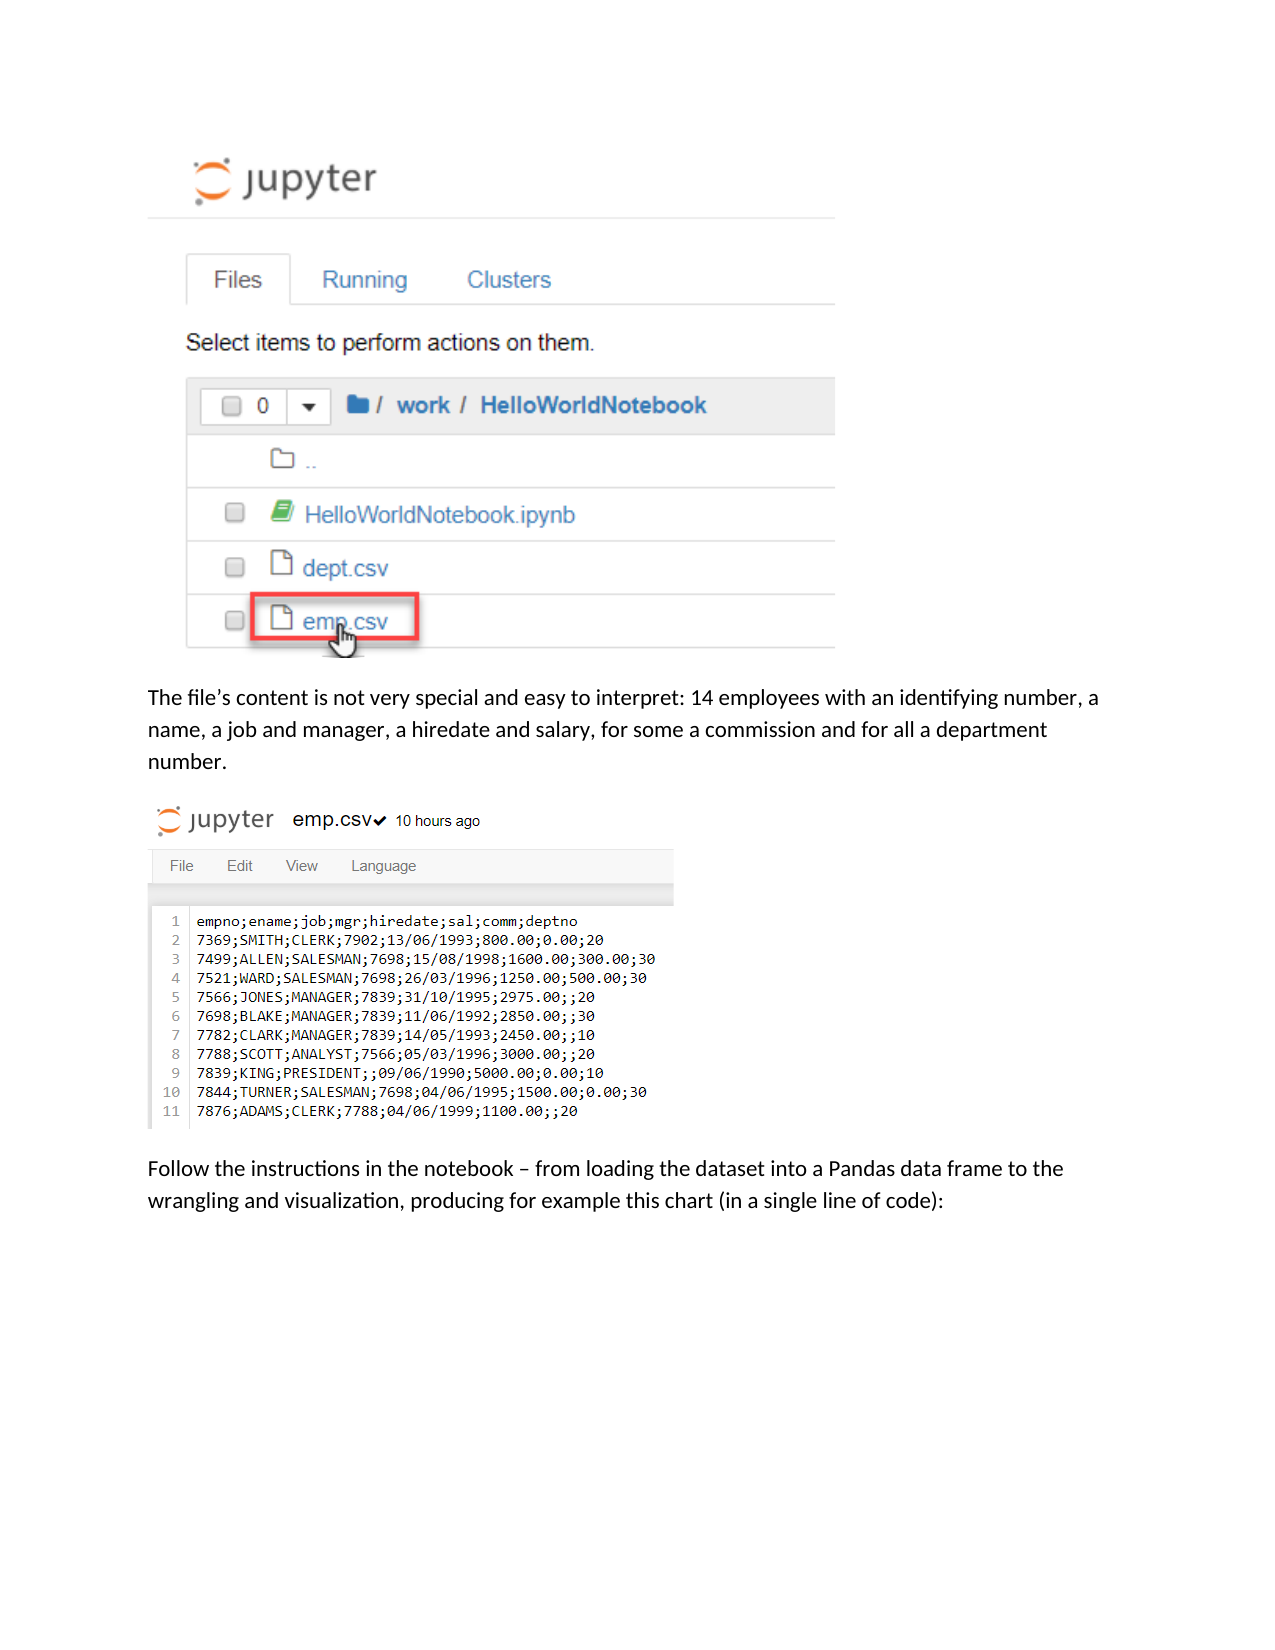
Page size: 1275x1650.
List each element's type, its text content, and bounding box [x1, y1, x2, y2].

picture [147, 800, 674, 1129]
picture [147, 147, 835, 658]
text Follow the instructions in the notebook – from loading the dataset into a Pandas data frame to the wrangling and visualization, producing for example this chart (in a single line of code): [148, 1154, 1127, 1214]
text The file’s content is not very special and easy to interpret: 14 employees with an identifying number, a name, a job and manager, a hiredate and salary, for some a commission and for all a department number. [148, 683, 1127, 775]
